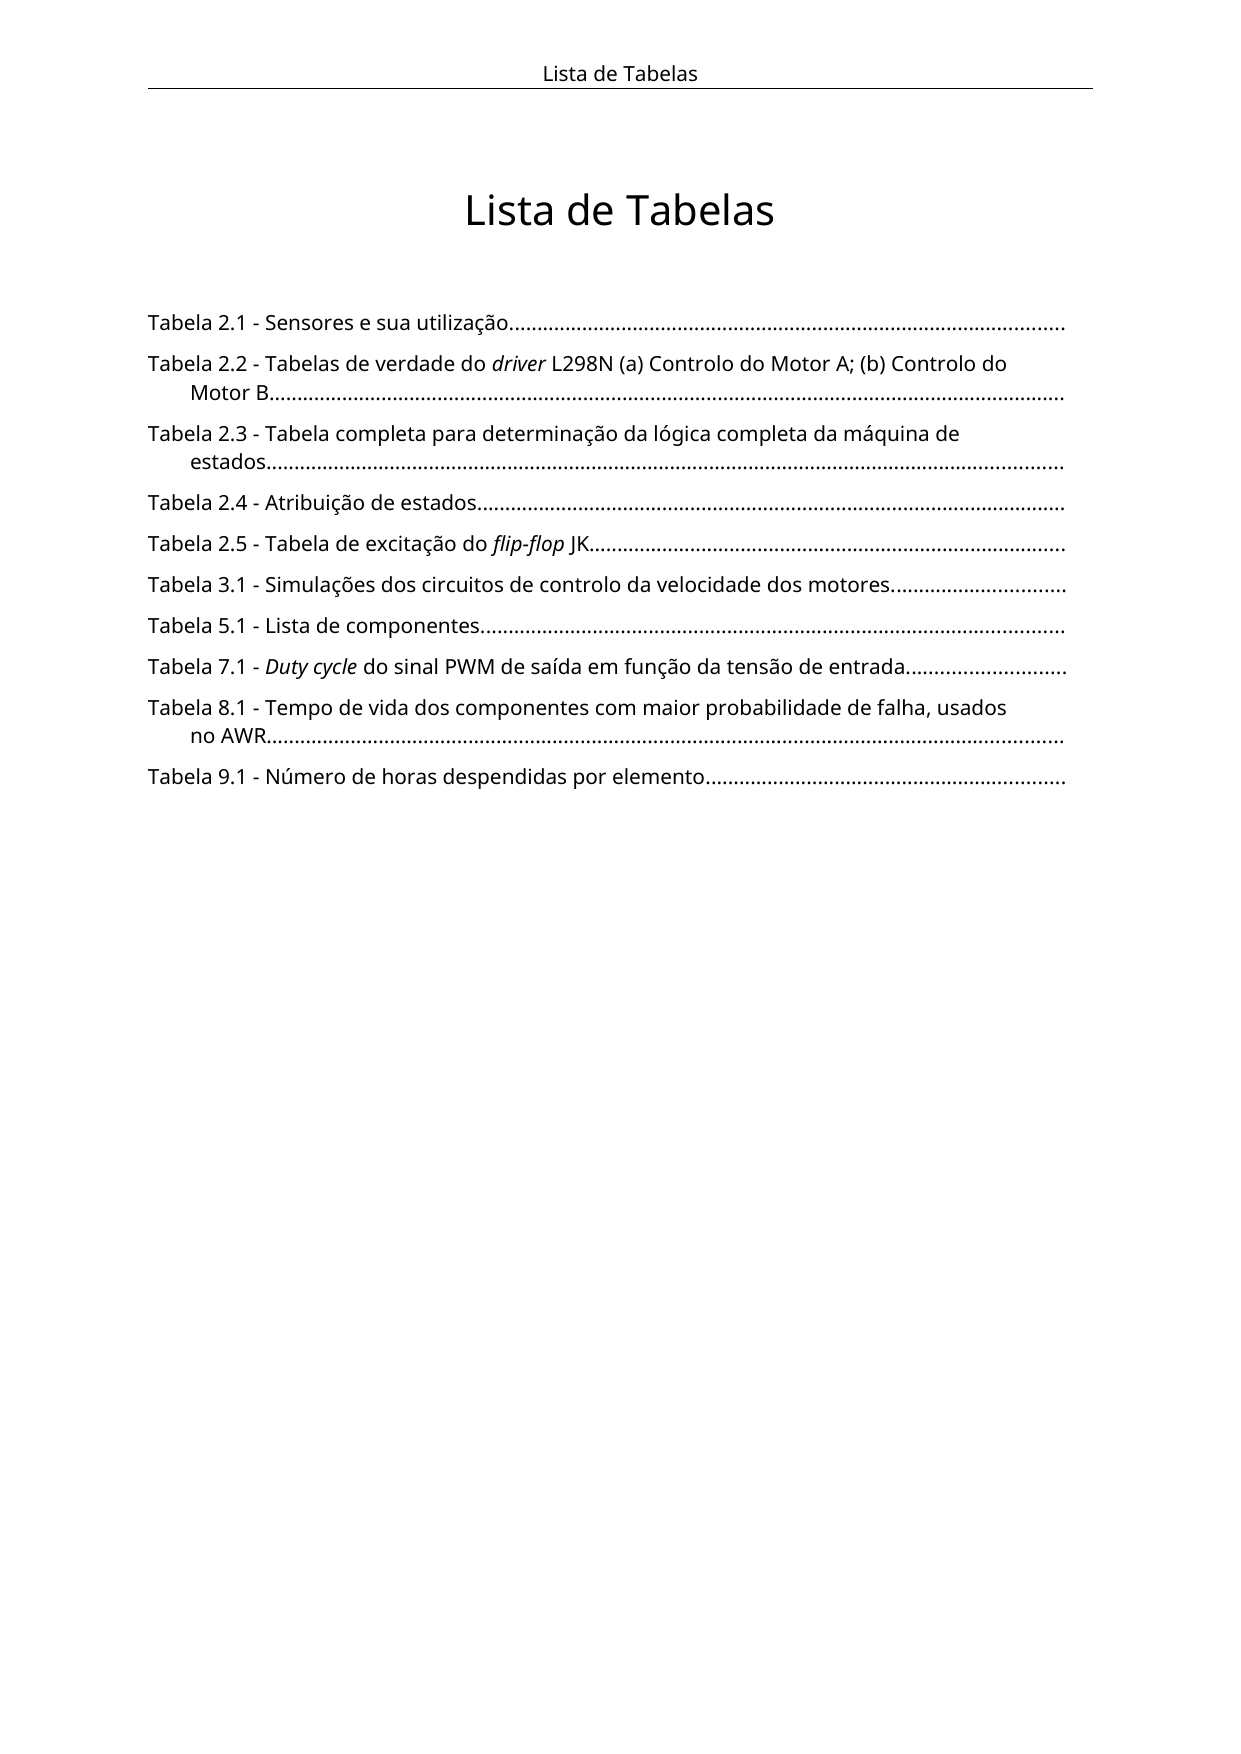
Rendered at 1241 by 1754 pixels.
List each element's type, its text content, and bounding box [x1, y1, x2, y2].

text Tabela 2.1 - Sensores e sua utilização. 15 [148, 308, 1033, 337]
text Tabela 3.1 - Simulações dos circuitos de controlo da velocidade dos motores. 37 [148, 570, 1033, 598]
text Tabela 2.3 - Tabela completa para determinação da lógica completa da máquina de estados. 26 [148, 419, 1033, 476]
text Lista de Tabelas [148, 181, 1092, 238]
text Tabela 2.2 - Tabelas de verdade do driver L298N (a) Controlo do Motor A; (b) Controlo do Motor B. 17 [148, 349, 1033, 406]
text Tabela 8.1 - Tempo de vida dos componentes com maior probabilidade de falha, usados no AWR. 60 [148, 693, 1033, 750]
text Tabela 2.5 - Tabela de excitação do flip-flop JK. 27 [148, 529, 1033, 558]
text Tabela 9.1 - Número de horas despendidas por elemento 66 [148, 762, 1033, 791]
text Tabela 5.1 - Lista de componentes. 49 [148, 611, 1033, 639]
text Tabela 2.4 - Atribuição de estados. 27 [148, 488, 1033, 517]
text Tabela 7.1 - Duty cycle do sinal PWM de saída em função da tensão de entrada. 57 [148, 652, 1033, 680]
